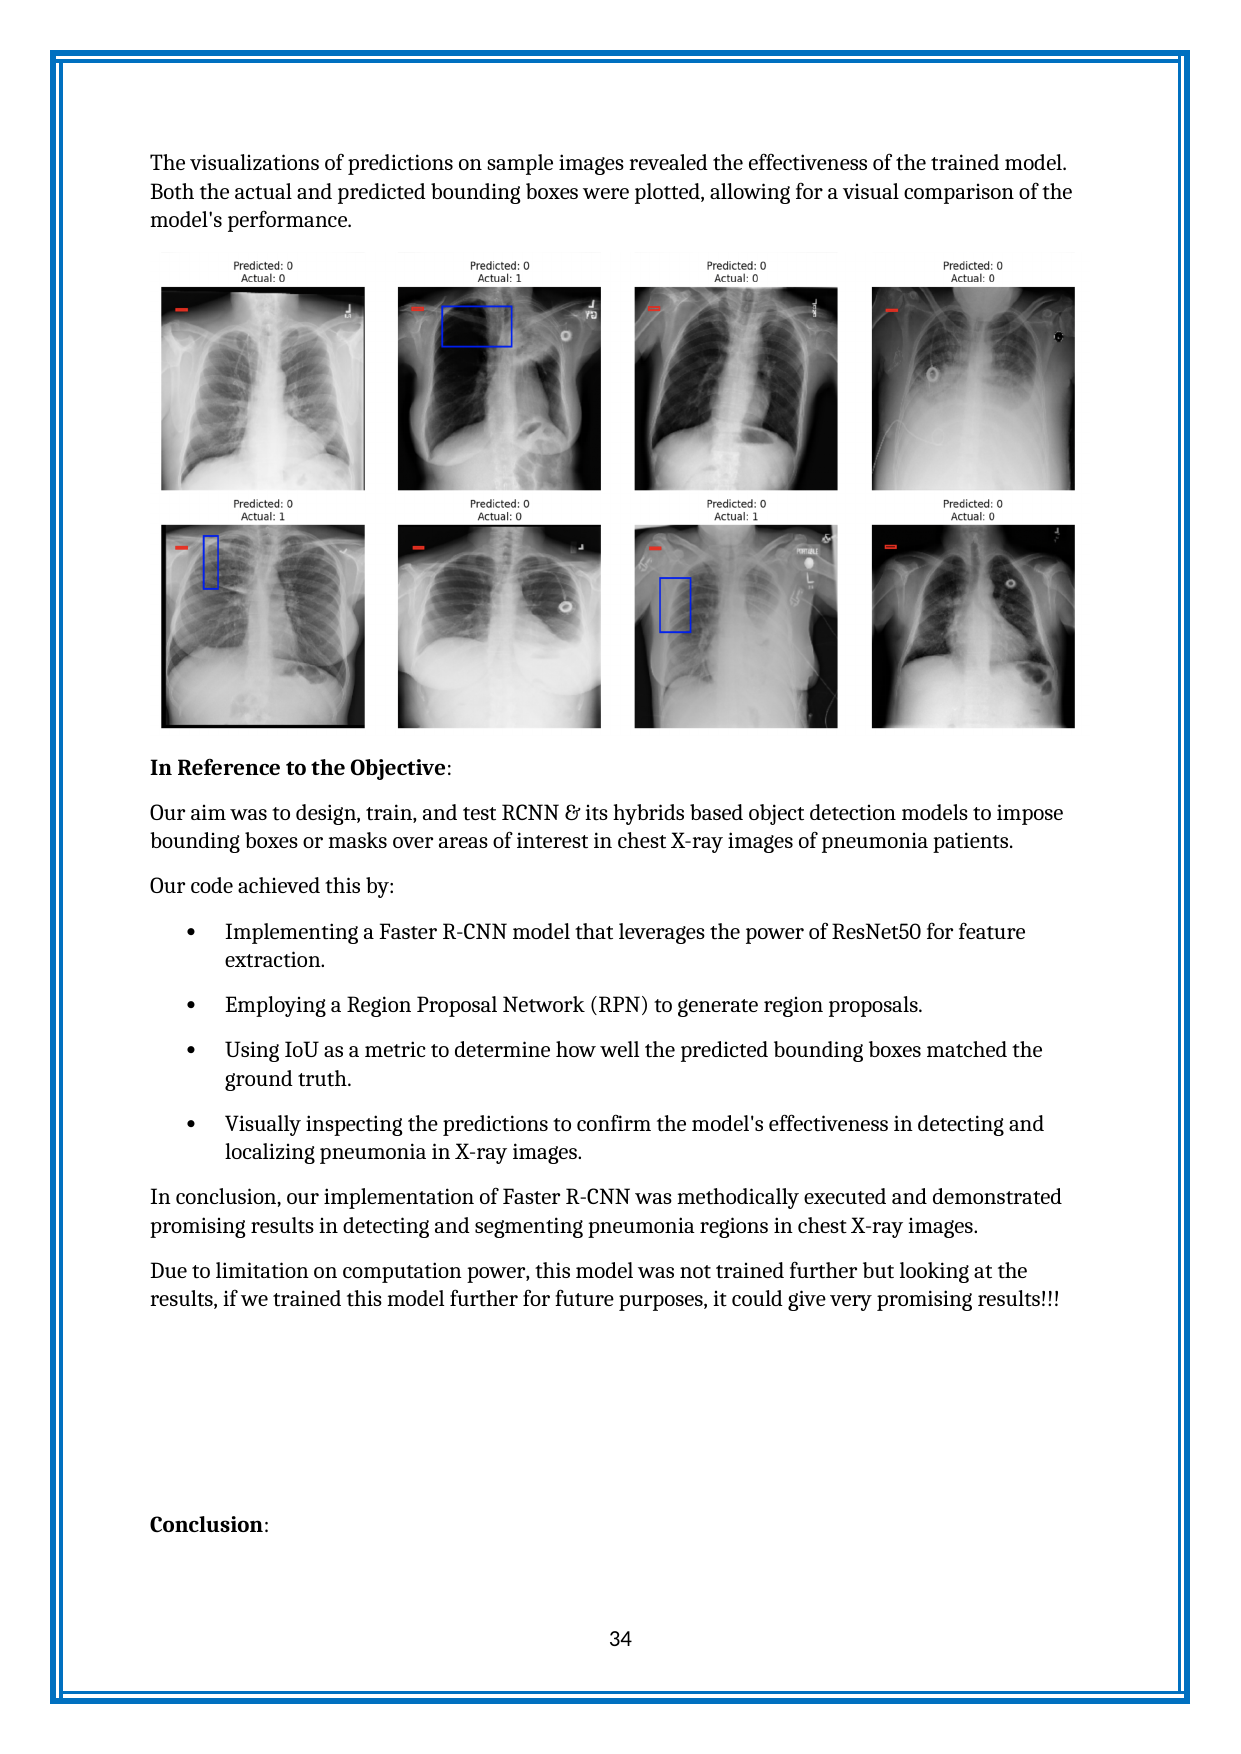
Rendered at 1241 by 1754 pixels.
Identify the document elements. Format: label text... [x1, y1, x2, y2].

text Conclusion: [150, 1512, 1090, 1538]
text Due to limitation on computation power, this model was not trained further but looking at the results, if we trained this model further for future purposes, it could give very promising results!!! [150, 1258, 1090, 1312]
list Implementing a Faster R-CNN model that leverages the power of ResNet50 for feature extraction. [187, 918, 1090, 973]
text Our aim was to design, train, and test RCNN & its hybrids based object detection models to impose bounding boxes or masks over areas of interest in chest X-ray images of pneumonia patients. [150, 800, 1090, 854]
text Our code achieved this by: [150, 873, 1090, 900]
list Visually inspecting the predictions to confirm the model's effectiveness in detecting and localizing pneumonia in X-ray images. [187, 1111, 1090, 1165]
text In conclusion, our implementation of Faster R-CNN was methodically executed and demonstrated promising results in detecting and segmenting pneumonia regions in chest X-ray images. [150, 1184, 1090, 1239]
list Employing a Region Proposal Network (RPN) to generate region proposals. [187, 992, 1090, 1018]
text The visualizations of predictions on sample images revealed the effectiveness of the trained model. Both the actual and predicted bounding boxes were plotted, allowing for a visual comparison of the model's performance. [150, 150, 1090, 233]
picture [150, 252, 1091, 736]
list Using IoU as a metric to determine how well the predicted bounding boxes matched the ground truth. [187, 1037, 1090, 1092]
text In Reference to the Objective: [150, 755, 1090, 781]
